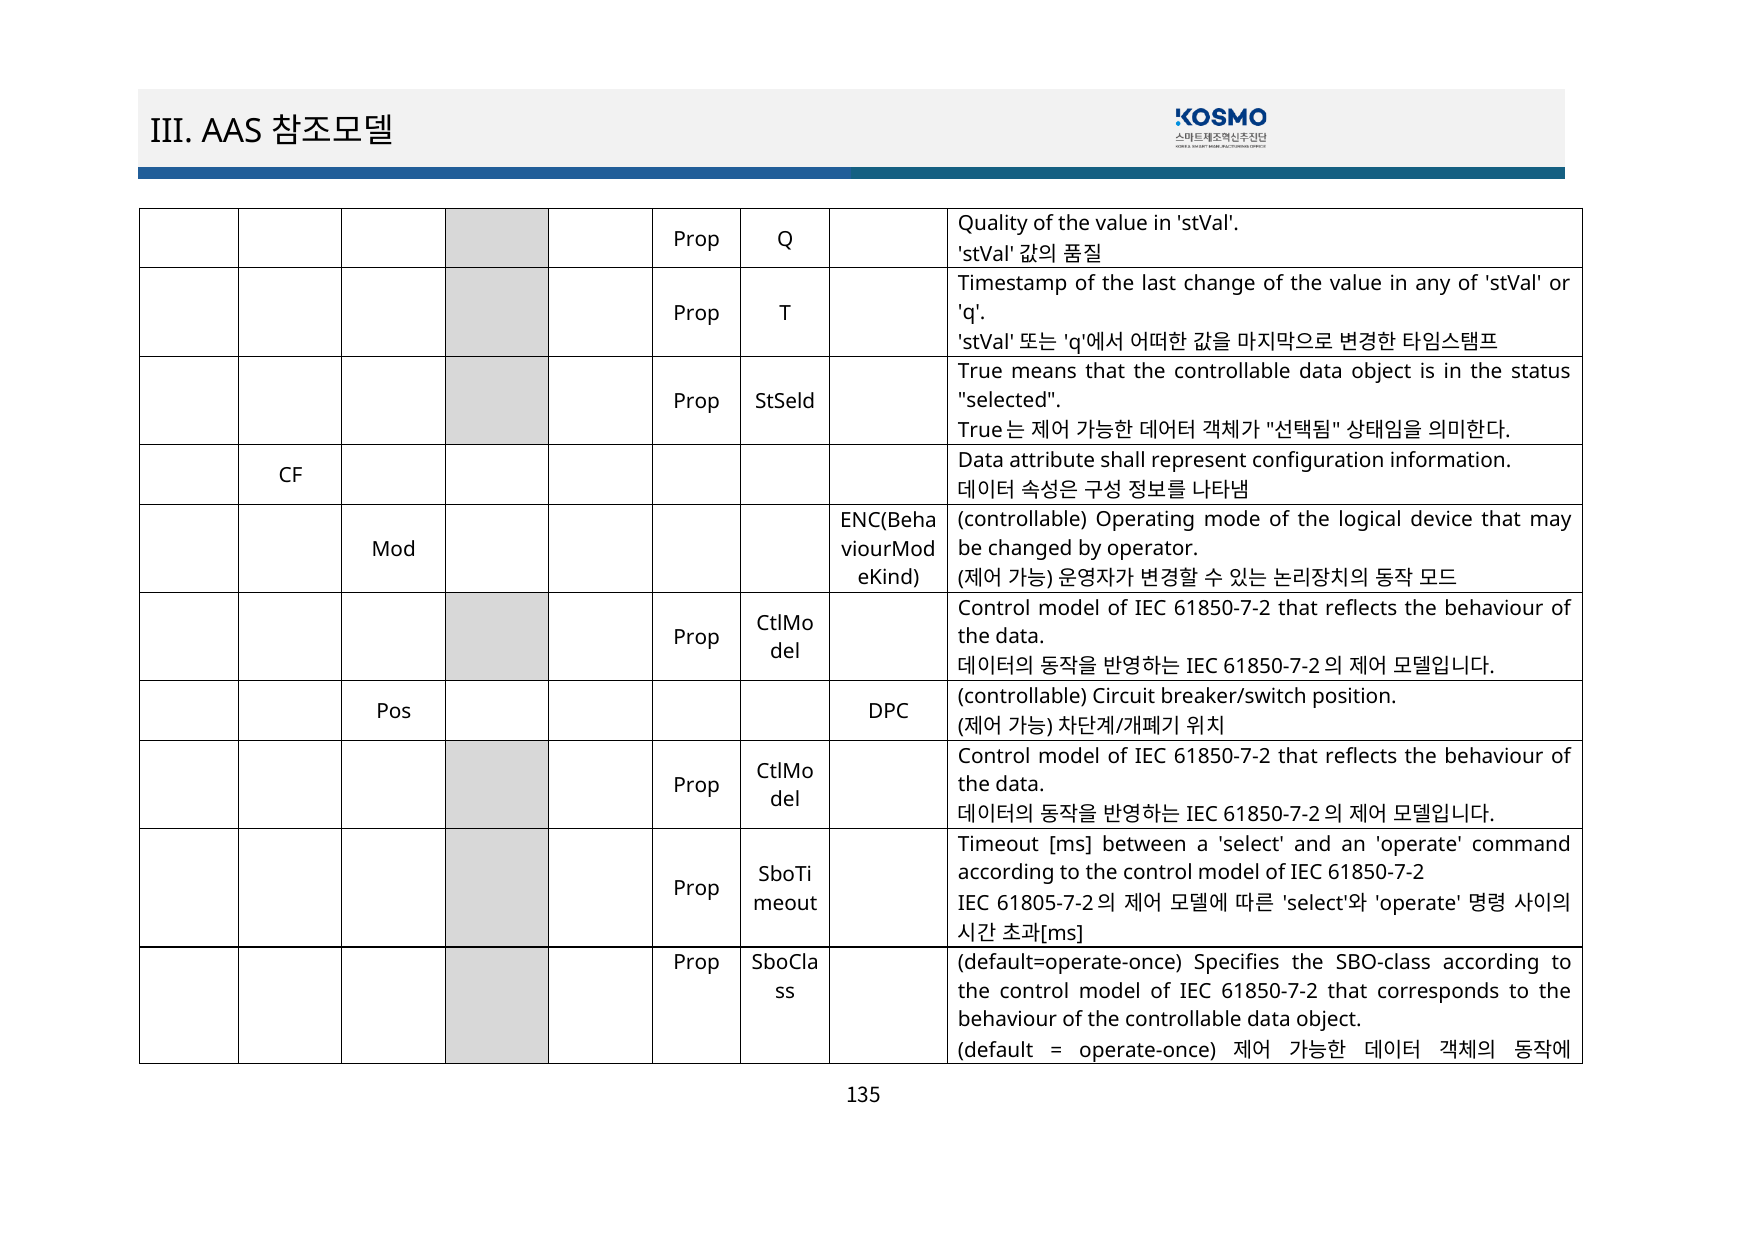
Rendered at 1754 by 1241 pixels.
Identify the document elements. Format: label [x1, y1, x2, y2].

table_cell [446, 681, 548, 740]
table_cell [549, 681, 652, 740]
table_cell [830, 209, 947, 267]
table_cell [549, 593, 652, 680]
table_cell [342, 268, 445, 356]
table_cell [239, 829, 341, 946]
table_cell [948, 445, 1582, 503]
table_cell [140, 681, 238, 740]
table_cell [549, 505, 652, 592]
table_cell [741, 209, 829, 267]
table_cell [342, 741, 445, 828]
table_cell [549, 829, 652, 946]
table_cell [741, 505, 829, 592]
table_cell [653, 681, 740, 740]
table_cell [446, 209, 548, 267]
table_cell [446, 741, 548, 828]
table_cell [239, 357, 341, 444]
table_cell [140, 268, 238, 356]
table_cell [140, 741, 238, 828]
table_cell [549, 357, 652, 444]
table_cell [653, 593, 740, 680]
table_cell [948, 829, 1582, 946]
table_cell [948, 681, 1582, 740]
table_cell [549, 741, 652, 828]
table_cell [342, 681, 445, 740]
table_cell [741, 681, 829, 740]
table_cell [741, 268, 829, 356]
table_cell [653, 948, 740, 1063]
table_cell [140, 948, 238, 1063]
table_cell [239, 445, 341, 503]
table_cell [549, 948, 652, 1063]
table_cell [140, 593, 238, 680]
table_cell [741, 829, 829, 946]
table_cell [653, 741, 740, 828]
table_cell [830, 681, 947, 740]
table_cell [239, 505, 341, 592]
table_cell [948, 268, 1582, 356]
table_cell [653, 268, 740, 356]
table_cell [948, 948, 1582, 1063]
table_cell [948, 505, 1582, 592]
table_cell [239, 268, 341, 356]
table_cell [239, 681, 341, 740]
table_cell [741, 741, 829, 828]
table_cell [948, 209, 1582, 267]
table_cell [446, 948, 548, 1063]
picture [1175, 108, 1267, 148]
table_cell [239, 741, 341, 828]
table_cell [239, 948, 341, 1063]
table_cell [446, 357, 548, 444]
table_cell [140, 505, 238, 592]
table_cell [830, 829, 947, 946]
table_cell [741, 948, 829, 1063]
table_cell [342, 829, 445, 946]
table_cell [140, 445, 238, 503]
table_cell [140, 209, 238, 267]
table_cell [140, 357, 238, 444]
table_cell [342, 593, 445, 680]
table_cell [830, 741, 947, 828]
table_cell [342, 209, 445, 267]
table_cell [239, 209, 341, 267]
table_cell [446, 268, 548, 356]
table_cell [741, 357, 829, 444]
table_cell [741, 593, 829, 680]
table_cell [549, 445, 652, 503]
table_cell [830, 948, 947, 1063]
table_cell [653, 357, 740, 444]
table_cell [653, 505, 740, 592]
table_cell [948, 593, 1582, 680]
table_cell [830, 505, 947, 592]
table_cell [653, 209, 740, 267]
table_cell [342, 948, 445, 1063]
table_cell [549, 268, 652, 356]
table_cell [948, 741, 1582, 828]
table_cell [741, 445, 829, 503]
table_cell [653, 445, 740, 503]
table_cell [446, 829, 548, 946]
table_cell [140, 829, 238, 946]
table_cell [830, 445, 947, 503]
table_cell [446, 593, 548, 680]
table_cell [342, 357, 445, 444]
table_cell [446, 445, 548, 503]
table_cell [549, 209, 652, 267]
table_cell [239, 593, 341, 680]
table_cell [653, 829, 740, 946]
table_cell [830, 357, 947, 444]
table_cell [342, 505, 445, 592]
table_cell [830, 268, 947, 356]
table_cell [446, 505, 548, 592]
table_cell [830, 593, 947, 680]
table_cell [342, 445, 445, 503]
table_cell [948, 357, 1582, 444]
